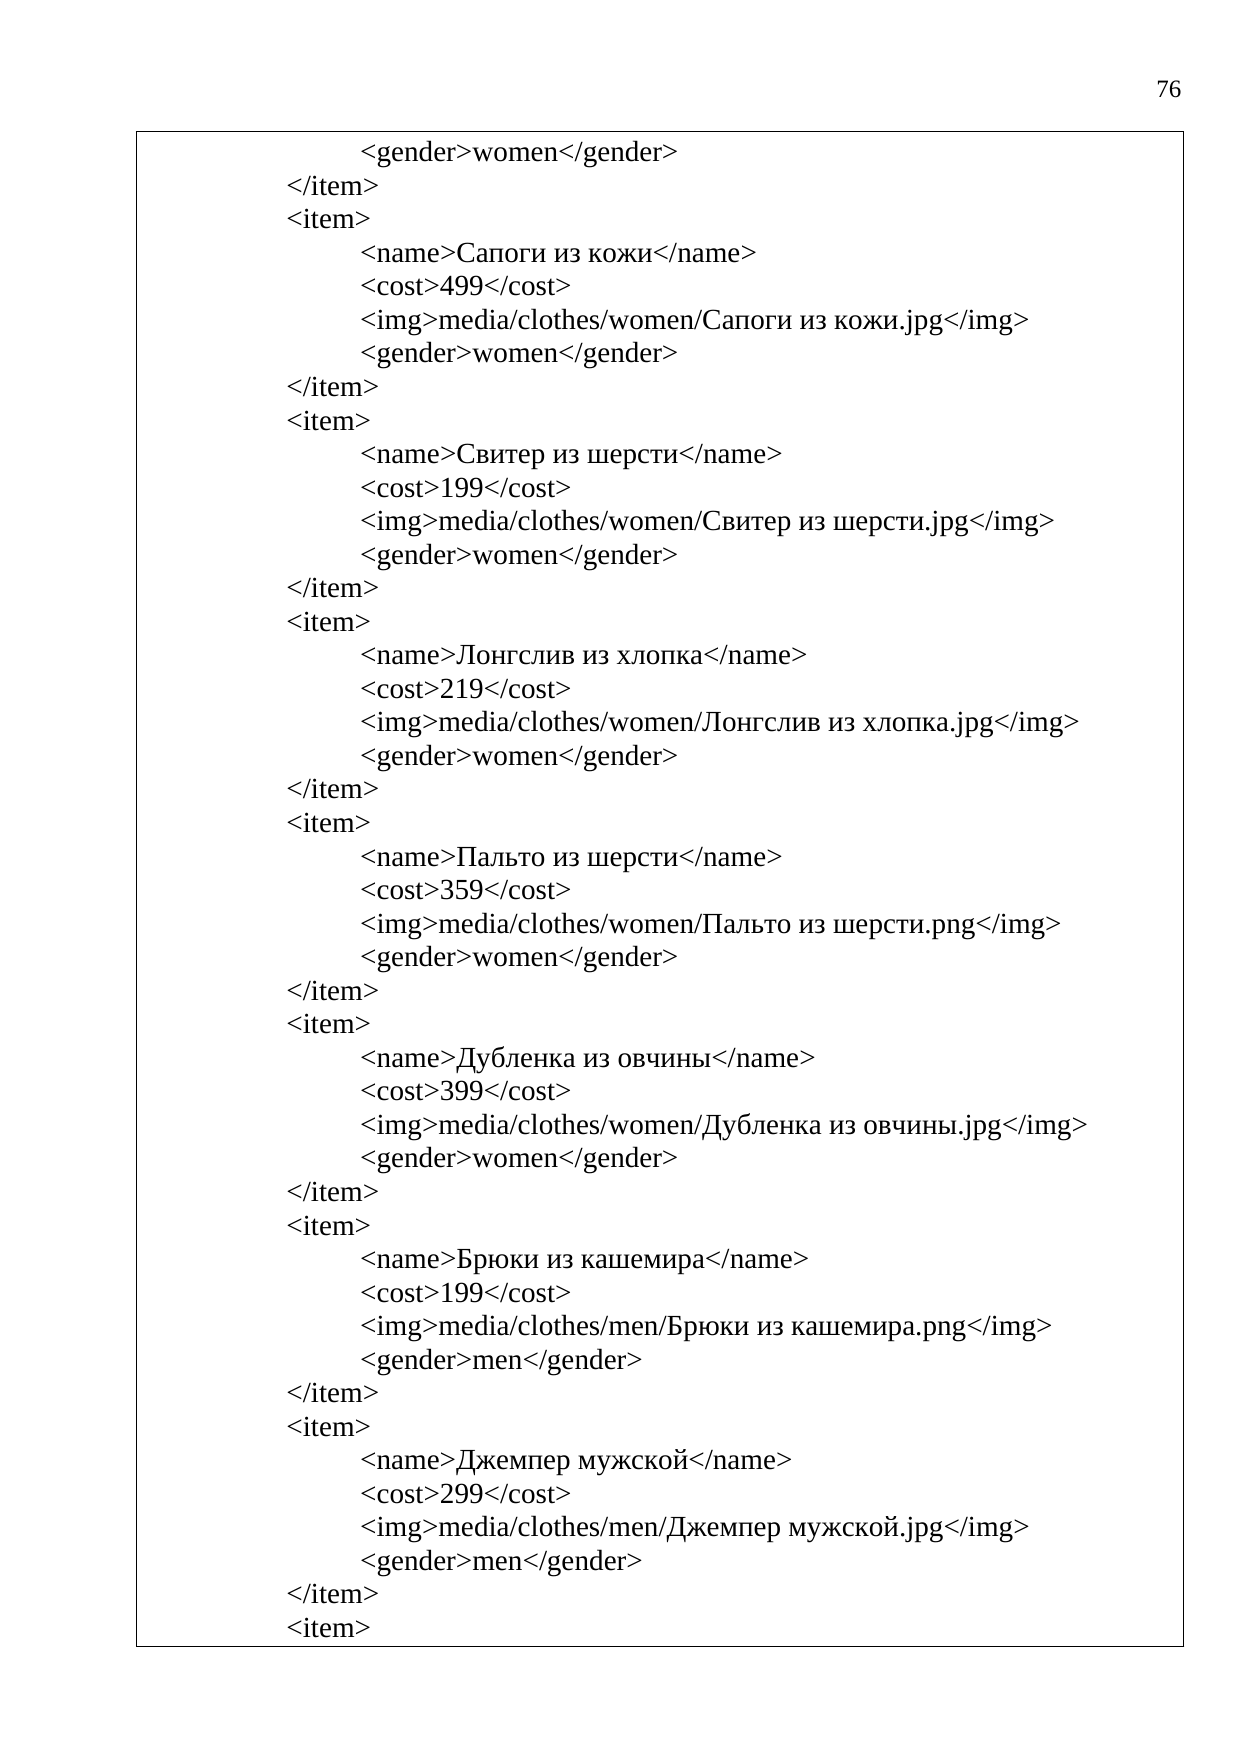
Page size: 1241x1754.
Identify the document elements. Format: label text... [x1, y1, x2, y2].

text </item> [137, 970, 1183, 1003]
text </item> [137, 165, 1183, 198]
text <gender>women</gender> [137, 936, 1183, 970]
text </item> [137, 366, 1183, 399]
text <item> [137, 1607, 1183, 1646]
text <cost>499</cost> [137, 265, 1183, 299]
text <name>Сапоги из кожи</name> [137, 232, 1183, 265]
text <gender>women</gender> [137, 735, 1183, 768]
text <name>Свитер из шерсти</name> [137, 433, 1183, 467]
text <cost>199</cost> [137, 467, 1183, 500]
text <cost>359</cost> [137, 869, 1183, 903]
text <gender>women</gender> [137, 1137, 1183, 1171]
text <item> [137, 802, 1183, 836]
text <item> [137, 601, 1183, 634]
text <img>media/clothes/women/Свитер из шерсти.jpg</img> [137, 500, 1183, 534]
text </item> [137, 1372, 1183, 1406]
text <gender>women</gender> [137, 132, 1183, 165]
text <cost>219</cost> [137, 668, 1183, 701]
text <name>Брюки из кашемира</name> [137, 1238, 1183, 1272]
text <gender>women</gender> [137, 534, 1183, 567]
text </item> [137, 1573, 1183, 1607]
text </item> [137, 768, 1183, 802]
text <img>media/clothes/women/Сапоги из кожи.jpg</img> [137, 299, 1183, 332]
text <cost>199</cost> [137, 1272, 1183, 1305]
text <cost>299</cost> [137, 1473, 1183, 1506]
text <img>media/clothes/men/Джемпер мужской.jpg</img> [137, 1506, 1183, 1540]
text </item> [137, 1171, 1183, 1204]
text <item> [137, 399, 1183, 433]
text <name>Джемпер мужской</name> [137, 1439, 1183, 1473]
text <name>Пальто из шерсти</name> [137, 836, 1183, 869]
text <name>Дубленка из овчины</name> [137, 1037, 1183, 1070]
text <name>Лонгслив из хлопка</name> [137, 634, 1183, 668]
text <cost>399</cost> [137, 1070, 1183, 1104]
text <img>media/clothes/women/Пальто из шерсти.png</img> [137, 903, 1183, 936]
text <img>media/clothes/women/Дубленка из овчины.jpg</img> [137, 1104, 1183, 1137]
text <item> [137, 198, 1183, 232]
text </item> [137, 567, 1183, 601]
text <item> [137, 1406, 1183, 1439]
text <item> [137, 1204, 1183, 1238]
text <gender>men</gender> [137, 1339, 1183, 1372]
text <img>media/clothes/women/Лонгслив из хлопка.jpg</img> [137, 701, 1183, 735]
text <gender>men</gender> [137, 1540, 1183, 1573]
text <gender>women</gender> [137, 332, 1183, 366]
text <img>media/clothes/men/Брюки из кашемира.png</img> [137, 1305, 1183, 1339]
text <item> [137, 1003, 1183, 1037]
